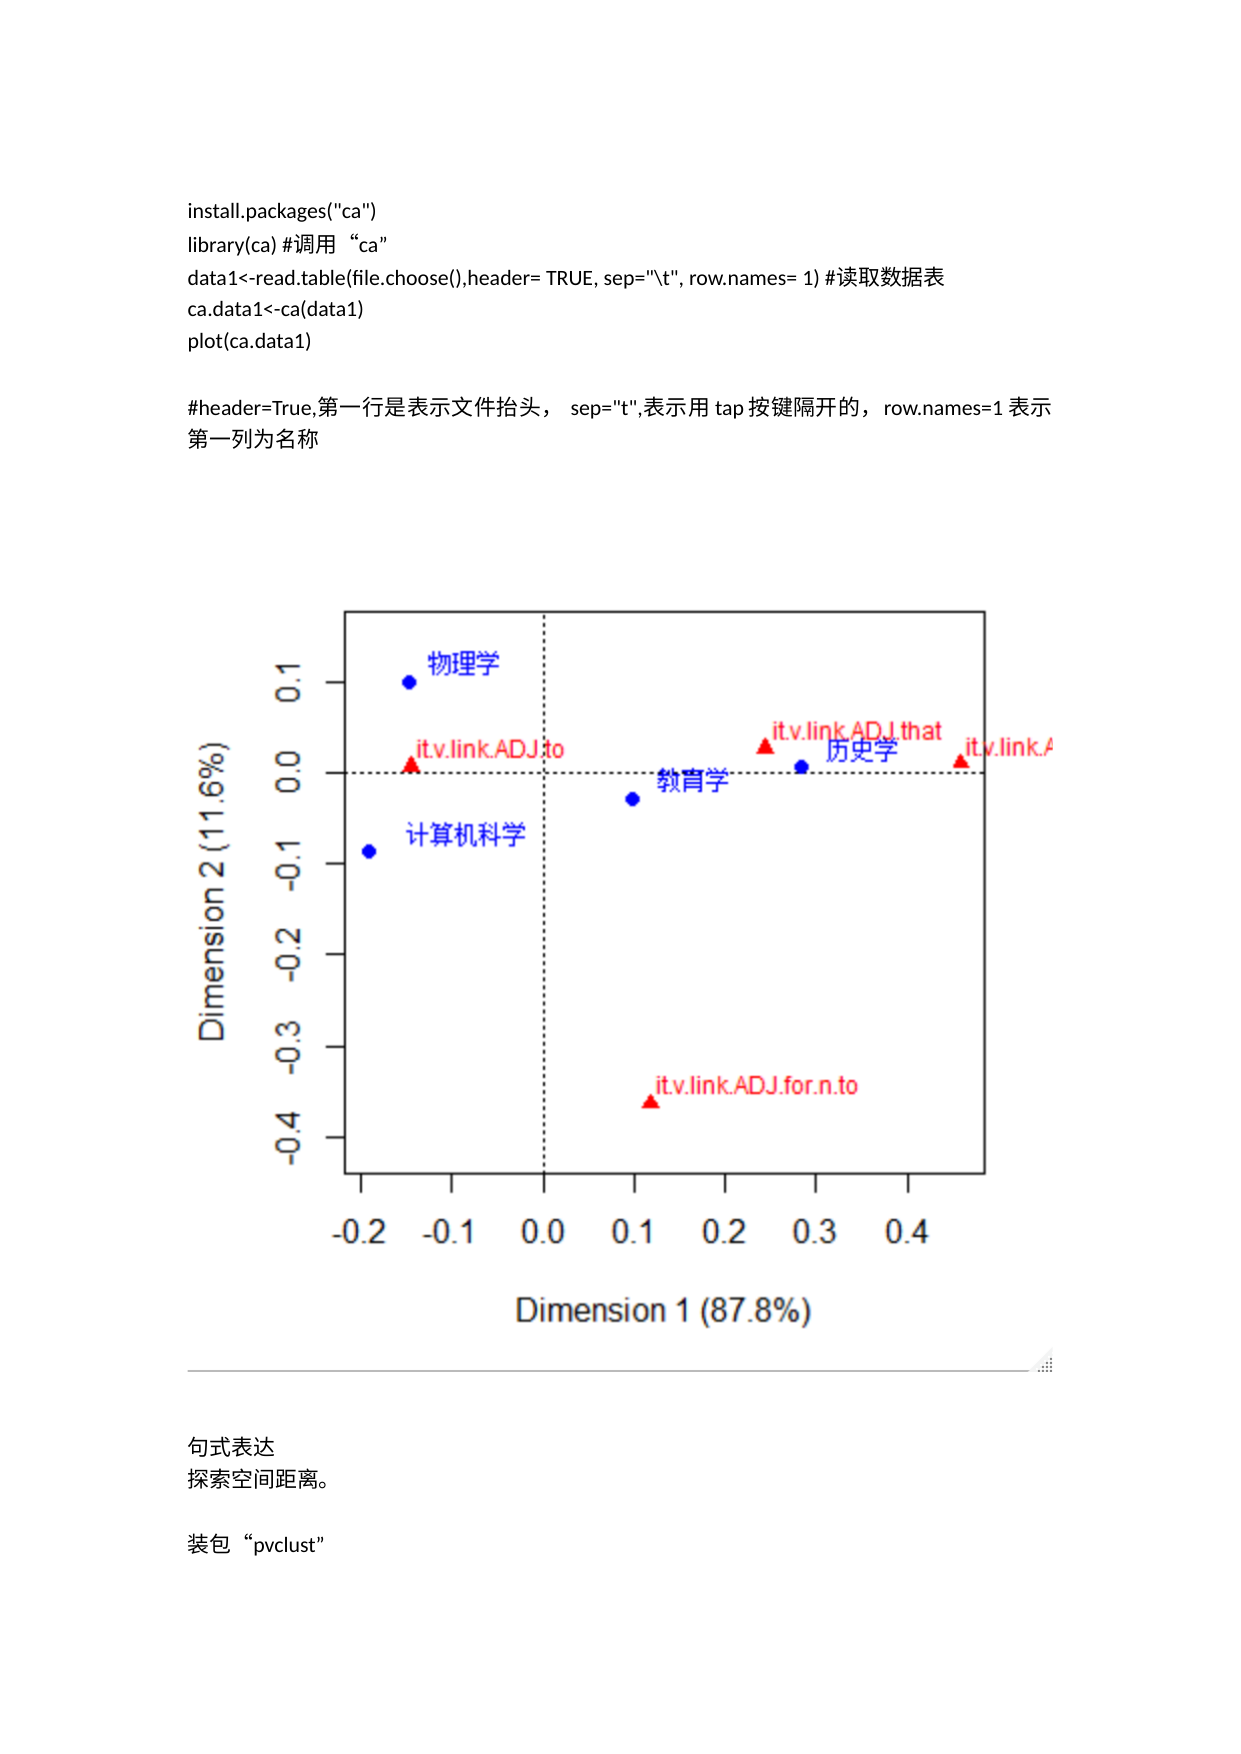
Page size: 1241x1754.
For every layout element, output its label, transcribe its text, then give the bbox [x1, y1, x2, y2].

text install.packages("ca") [187, 194, 1053, 227]
text #header=True,第一行是表示文件抬头， sep="t",表示用tap按键隔开的，row.names=1表示第一列为名称 [187, 389, 1053, 454]
text ca.data1<-ca(data1) [187, 292, 1053, 324]
text library(ca) #调用“ca” [187, 227, 1053, 259]
text plot(ca.data1) [187, 324, 1053, 357]
text data1<-read.table(file.choose(),header= TRUE, sep="\t", row.names= 1) #读取数据表 [187, 259, 1053, 292]
text 装包“pvclust” [187, 1527, 1053, 1559]
text 句式表达 [187, 1429, 1053, 1462]
picture [187, 487, 1053, 1372]
text 探索空间距离。 [187, 1462, 1053, 1494]
